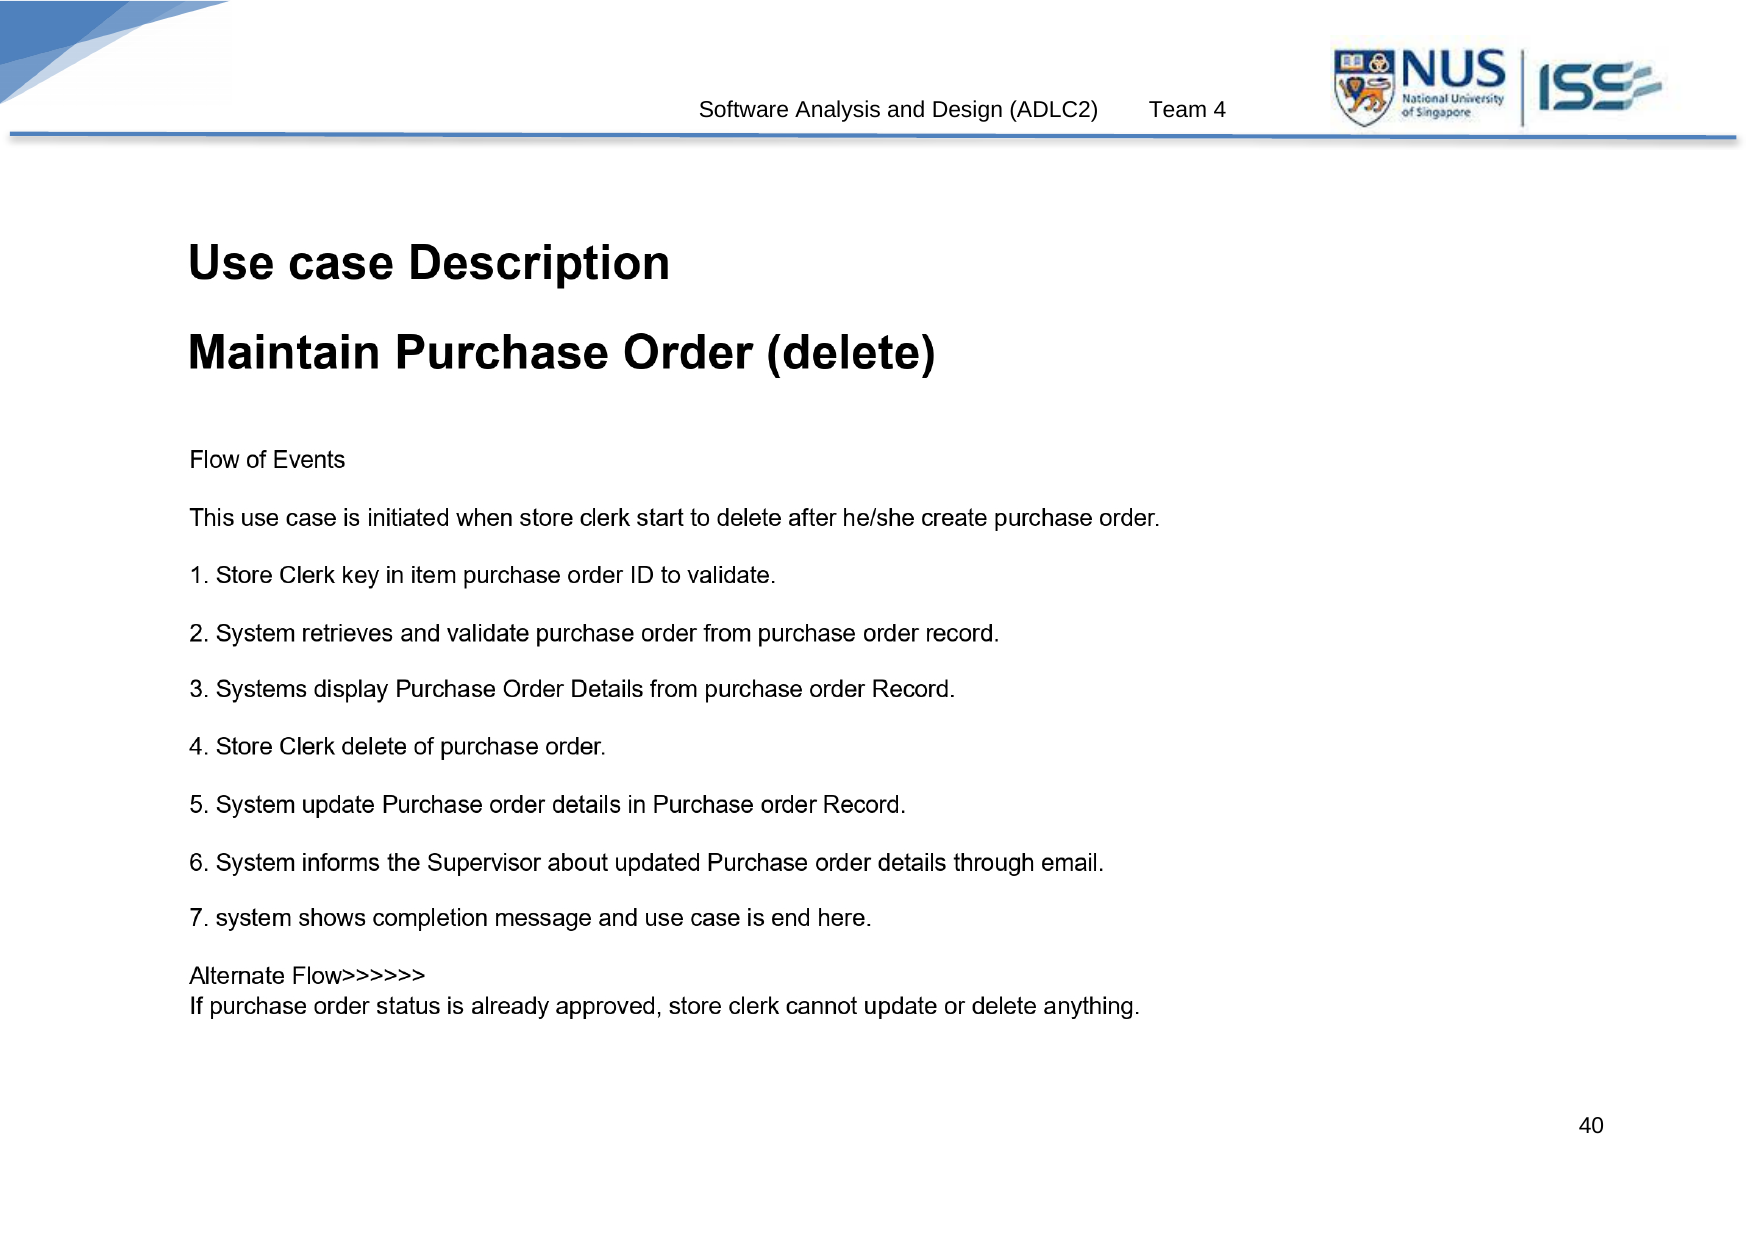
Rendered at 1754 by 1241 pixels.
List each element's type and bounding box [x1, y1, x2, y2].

picture [0, 0, 232, 106]
picture [150, 155, 1604, 1091]
